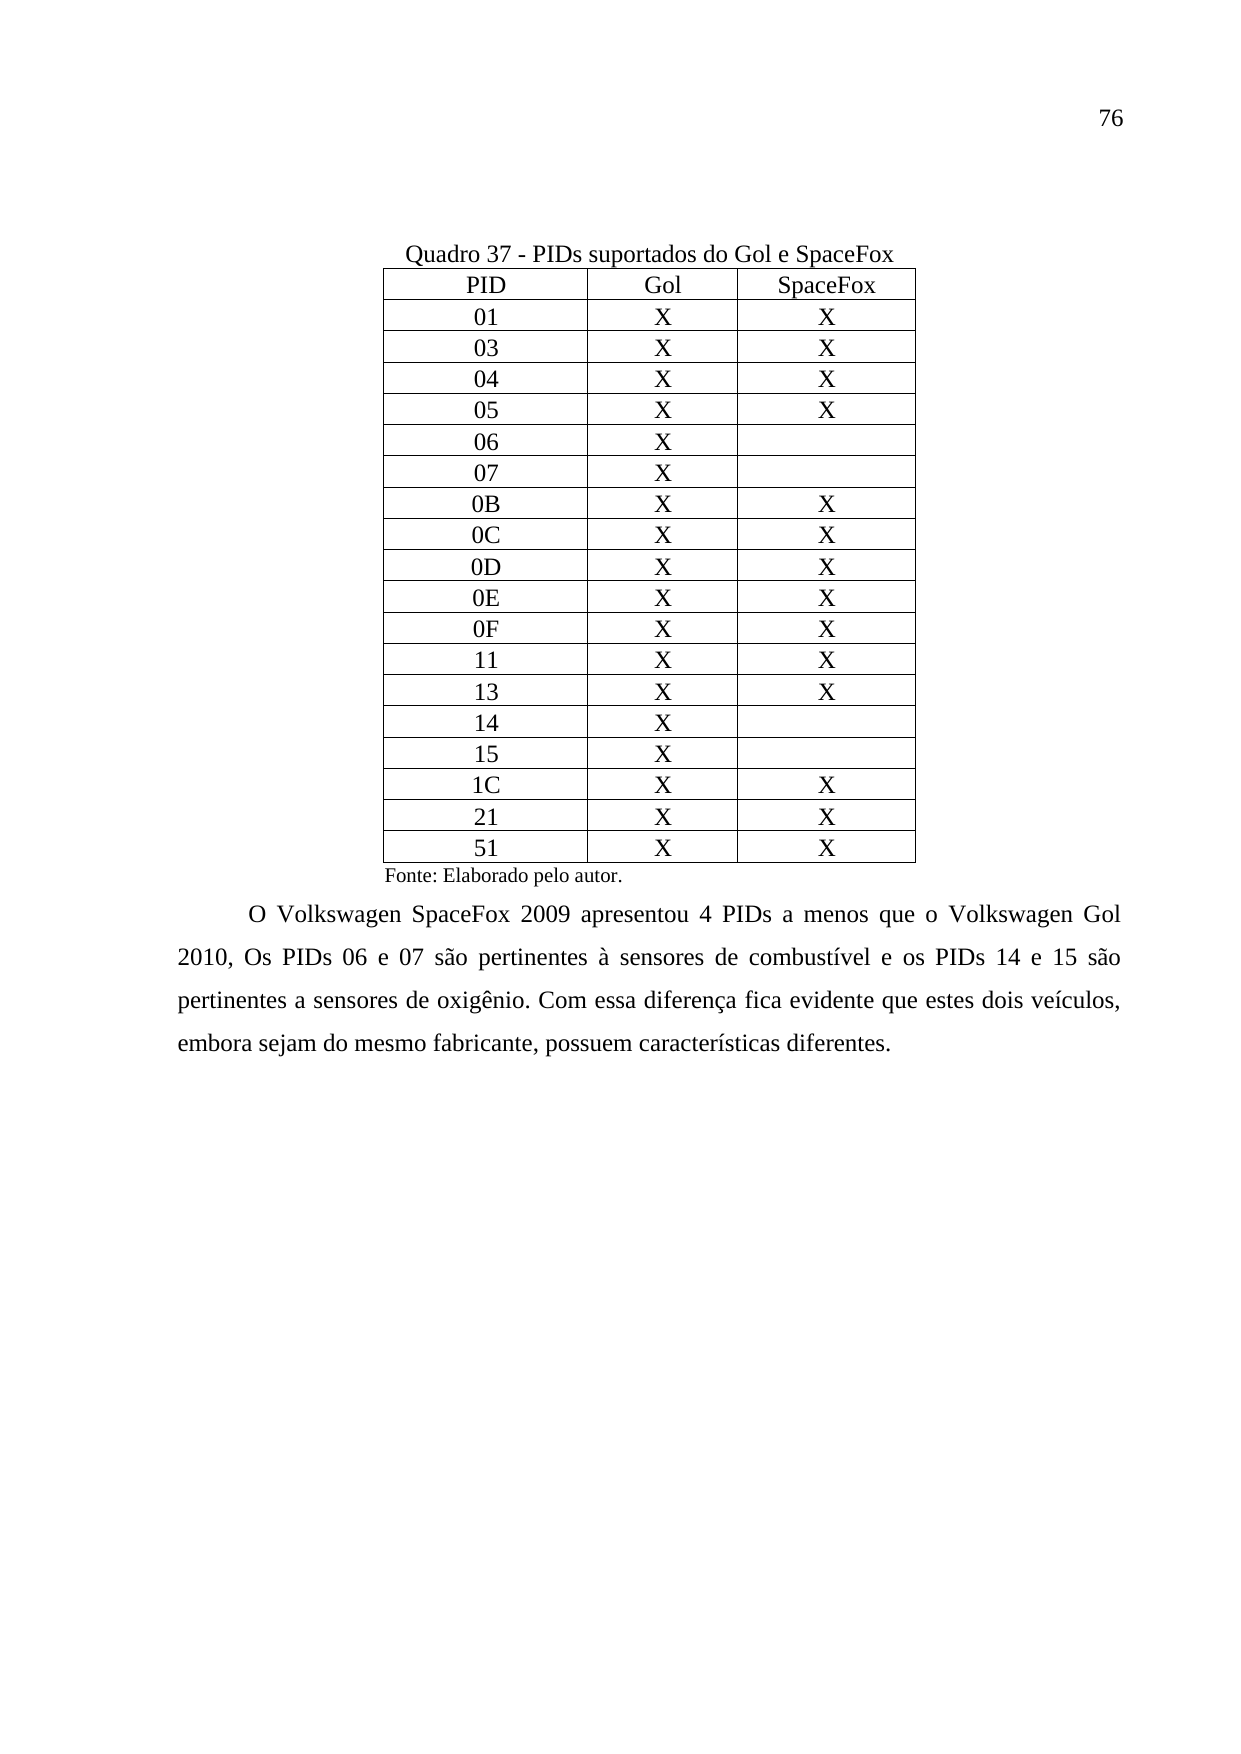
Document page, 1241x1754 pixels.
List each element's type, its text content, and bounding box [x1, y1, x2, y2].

table_cell X [588, 706, 737, 737]
table_cell [738, 425, 915, 455]
table_cell 0F [384, 613, 587, 643]
table_cell X [588, 644, 737, 674]
table_cell [738, 706, 915, 737]
table_cell X [588, 675, 737, 705]
table_cell 0C [384, 519, 587, 549]
table_cell 15 [384, 738, 587, 768]
table_cell X [738, 363, 915, 393]
table_cell 03 [384, 331, 587, 362]
table_cell X [588, 394, 737, 424]
table_cell X [588, 800, 737, 830]
table_cell X [588, 456, 737, 487]
table_cell X [588, 738, 737, 768]
table_cell 14 [384, 706, 587, 737]
table_cell 04 [384, 363, 587, 393]
table_cell [738, 738, 915, 768]
table_cell X [588, 613, 737, 643]
table_cell 0D [384, 550, 587, 580]
table_cell 06 [384, 425, 587, 455]
table_cell X [738, 581, 915, 612]
table_cell X [738, 769, 915, 799]
table_cell X [588, 831, 737, 862]
text Fonte: Elaborado pelo autor. [177, 863, 1122, 887]
table_cell 51 [384, 831, 587, 862]
table_cell X [738, 300, 915, 330]
table_cell 1C [384, 769, 587, 799]
table_cell X [738, 800, 915, 830]
table_cell X [588, 331, 737, 362]
table_cell X [738, 644, 915, 674]
table_cell 05 [384, 394, 587, 424]
table_cell X [738, 831, 915, 862]
table_cell X [738, 488, 915, 518]
table_cell X [588, 425, 737, 455]
table_cell X [588, 363, 737, 393]
table_cell X [738, 613, 915, 643]
table_cell X [738, 331, 915, 362]
table_cell 0B [384, 488, 587, 518]
table_cell X [738, 394, 915, 424]
table_header Gol [588, 269, 737, 299]
text O Volkswagen SpaceFox 2009 apresentou 4 PIDs a menos que o Volkswagen Gol 2010, Os PIDs 06 e 07 são pertinentes à sensores de combustível e os PIDs 14 e 15 são pertinentes a sensores de oxigênio. Com essa diferença fica evidente que estes dois veículos, embora sejam do mesmo fabricante, possuem características diferentes. [177, 899, 1122, 1057]
table_header PID [384, 269, 587, 299]
table_header SpaceFox [738, 269, 915, 299]
table_cell 0E [384, 581, 587, 612]
table_cell 21 [384, 800, 587, 830]
table_cell X [588, 769, 737, 799]
table_cell 13 [384, 675, 587, 705]
table_cell X [738, 675, 915, 705]
table_cell X [588, 581, 737, 612]
table_cell X [588, 488, 737, 518]
table_cell [738, 456, 915, 487]
table_cell X [738, 550, 915, 580]
table_cell 01 [384, 300, 587, 330]
table_cell X [588, 519, 737, 549]
table_cell X [588, 550, 737, 580]
table_cell 07 [384, 456, 587, 487]
text Quadro 37 - PIDs suportados do Gol e SpaceFox [177, 239, 1122, 268]
table_cell 11 [384, 644, 587, 674]
table_cell X [588, 300, 737, 330]
table_cell X [738, 519, 915, 549]
